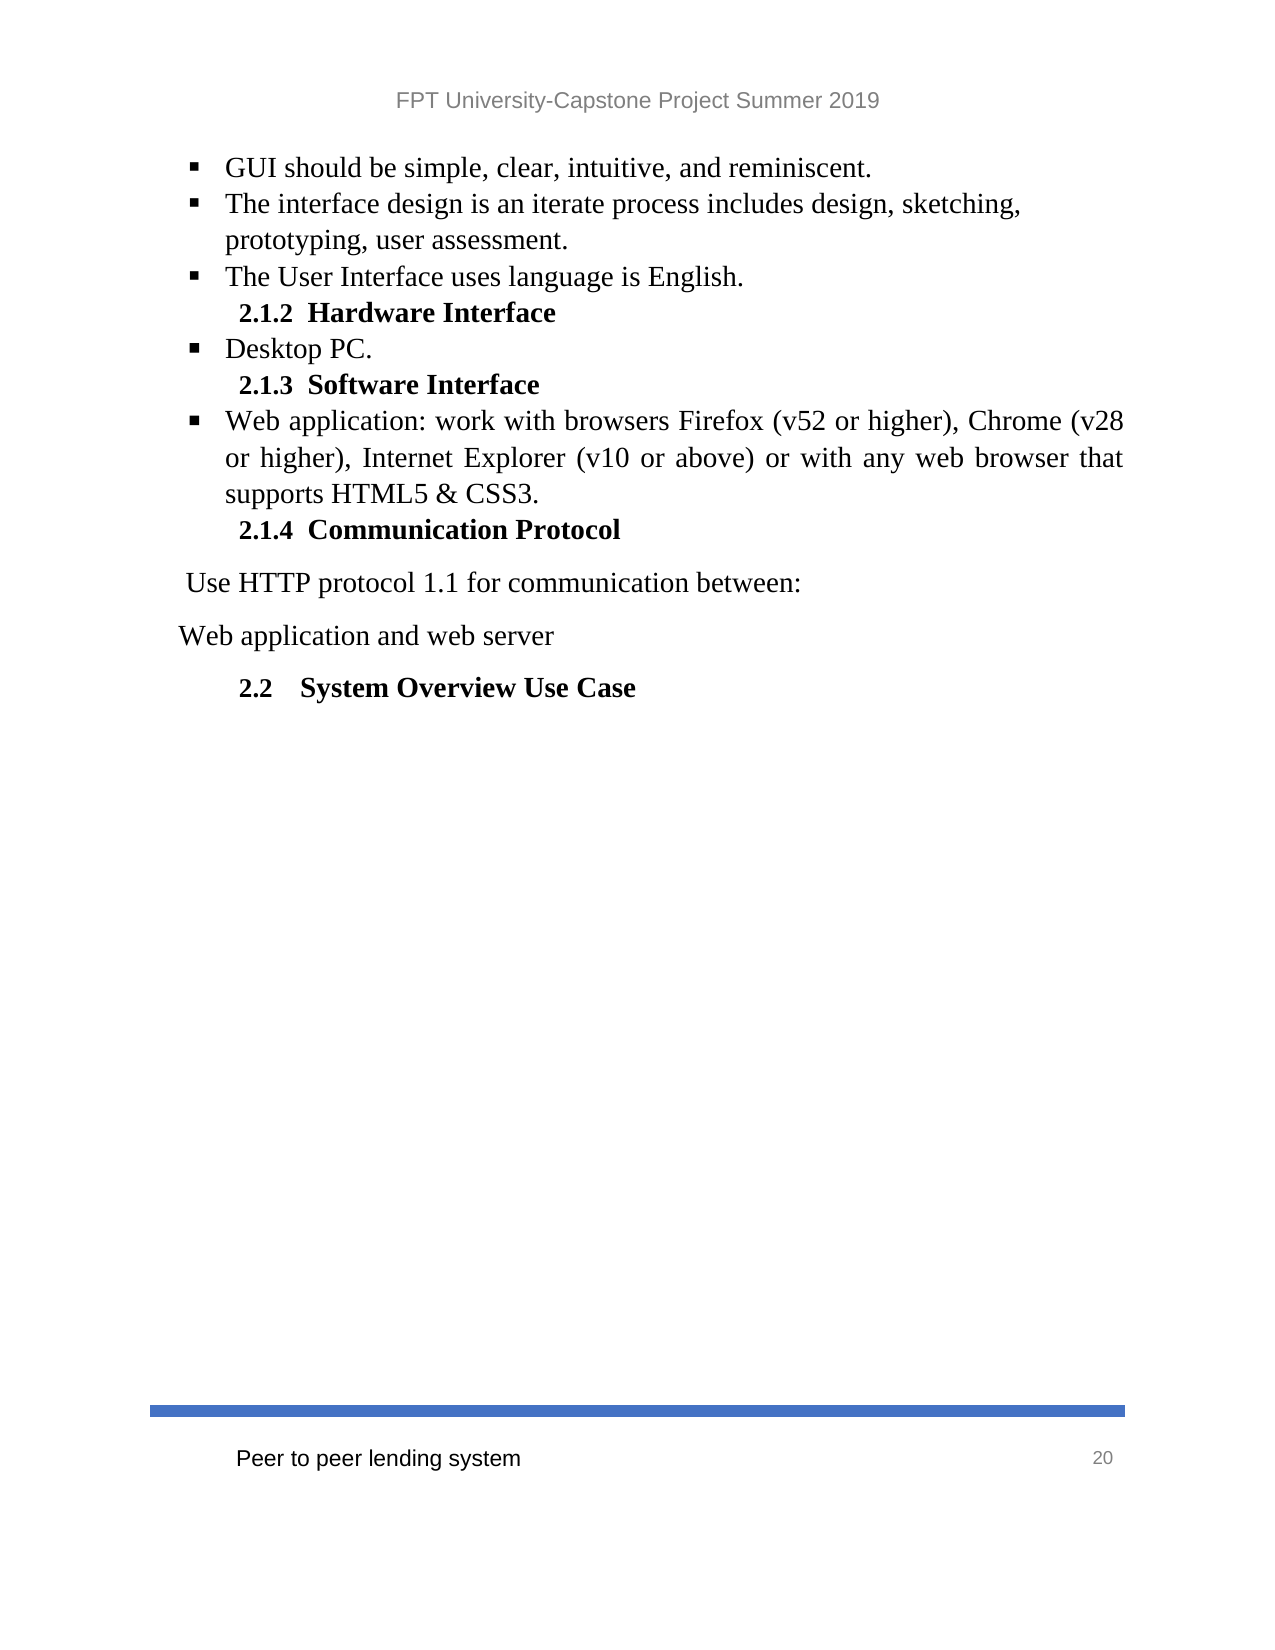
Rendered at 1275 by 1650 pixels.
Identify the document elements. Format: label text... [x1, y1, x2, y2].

list Hardware Interface [239, 295, 1125, 328]
list Software Interface [239, 367, 1125, 401]
list GUI should be simple, clear, intuitive, and reminiscent. [187, 150, 1125, 184]
list Communication Protocol [239, 512, 1125, 546]
list Desktop PC. [187, 331, 1125, 365]
list The interface design is an iterate process includes design, sketching, prototyping, user assessment. [187, 186, 1125, 256]
text Web application and web server [150, 618, 1125, 651]
list The User Interface uses language is English. [187, 259, 1125, 292]
list System Overview Use Case [239, 670, 1125, 704]
list Web application: work with browsers Firefox (v52 or higher), Chrome (v28 or higher), Internet Explorer (v10 or above) or with any web browser that supports HTML5 & CSS3. [187, 403, 1125, 509]
text Use HTTP protocol 1.1 for communication between: [150, 565, 1125, 598]
